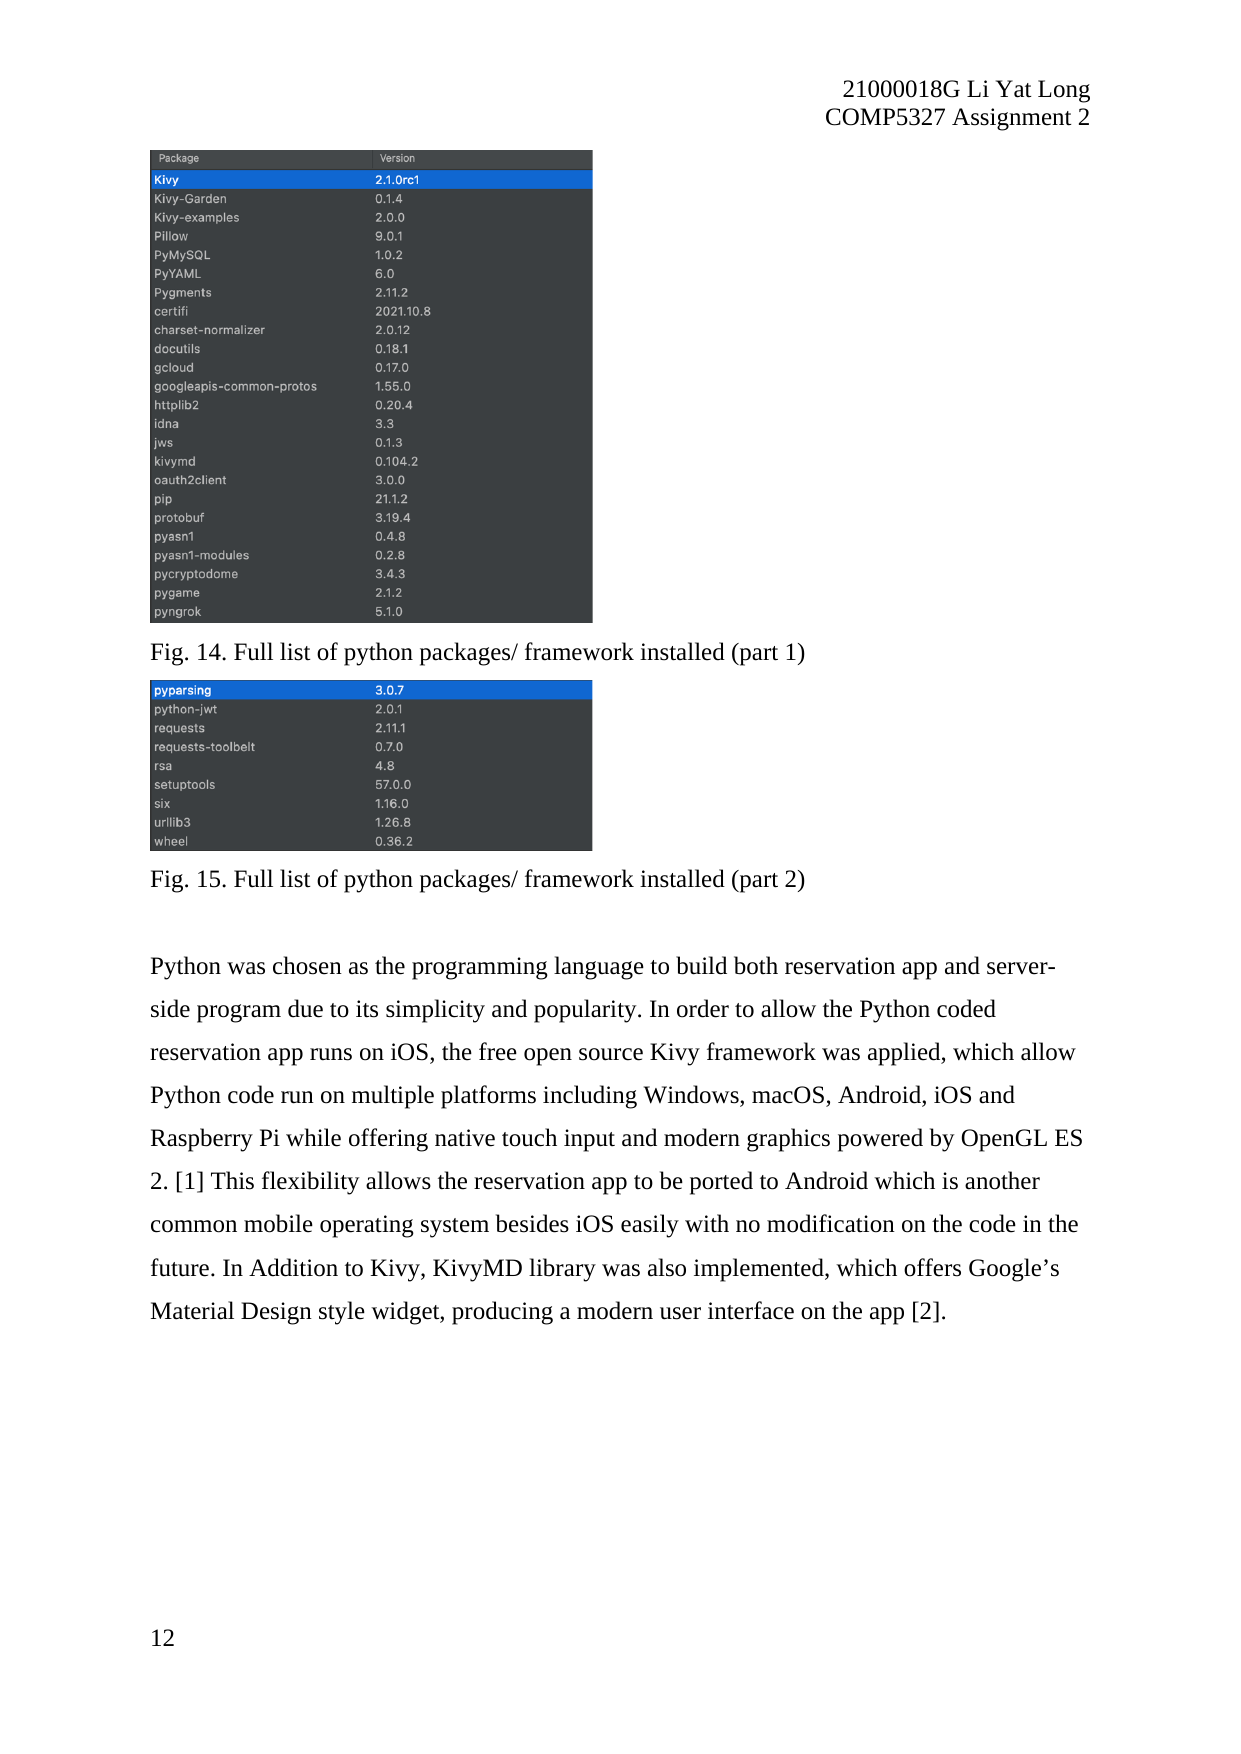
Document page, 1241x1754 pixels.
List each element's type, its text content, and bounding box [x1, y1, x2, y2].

picture [150, 150, 593, 623]
picture [150, 680, 593, 851]
text Python was chosen as the programming language to build both reservation app and server-side program due to its simplicity and popularity. In order to allow the Python coded reservation app runs on iOS, the free open source Kivy framework was applied, which allow Python code run on multiple platforms including Windows, macOS, Android, iOS and Raspberry Pi while offering native touch input and modern graphics powered by OpenGL ES 2. [1] This flexibility allows the reservation app to be ported to Android which is another common mobile operating system besides iOS easily with no modification on the code in the future. In Addition to Kivy, KivyMD library was also implemented, which offers Google’s Material Design style widget, producing a modern user interface on the app [2]. [150, 951, 1090, 1324]
text Fig. 15. Full list of python packages/ framework installed (part 2) [150, 864, 1090, 893]
text Fig. 14. Full list of python packages/ framework installed (part 1) [150, 637, 1090, 666]
